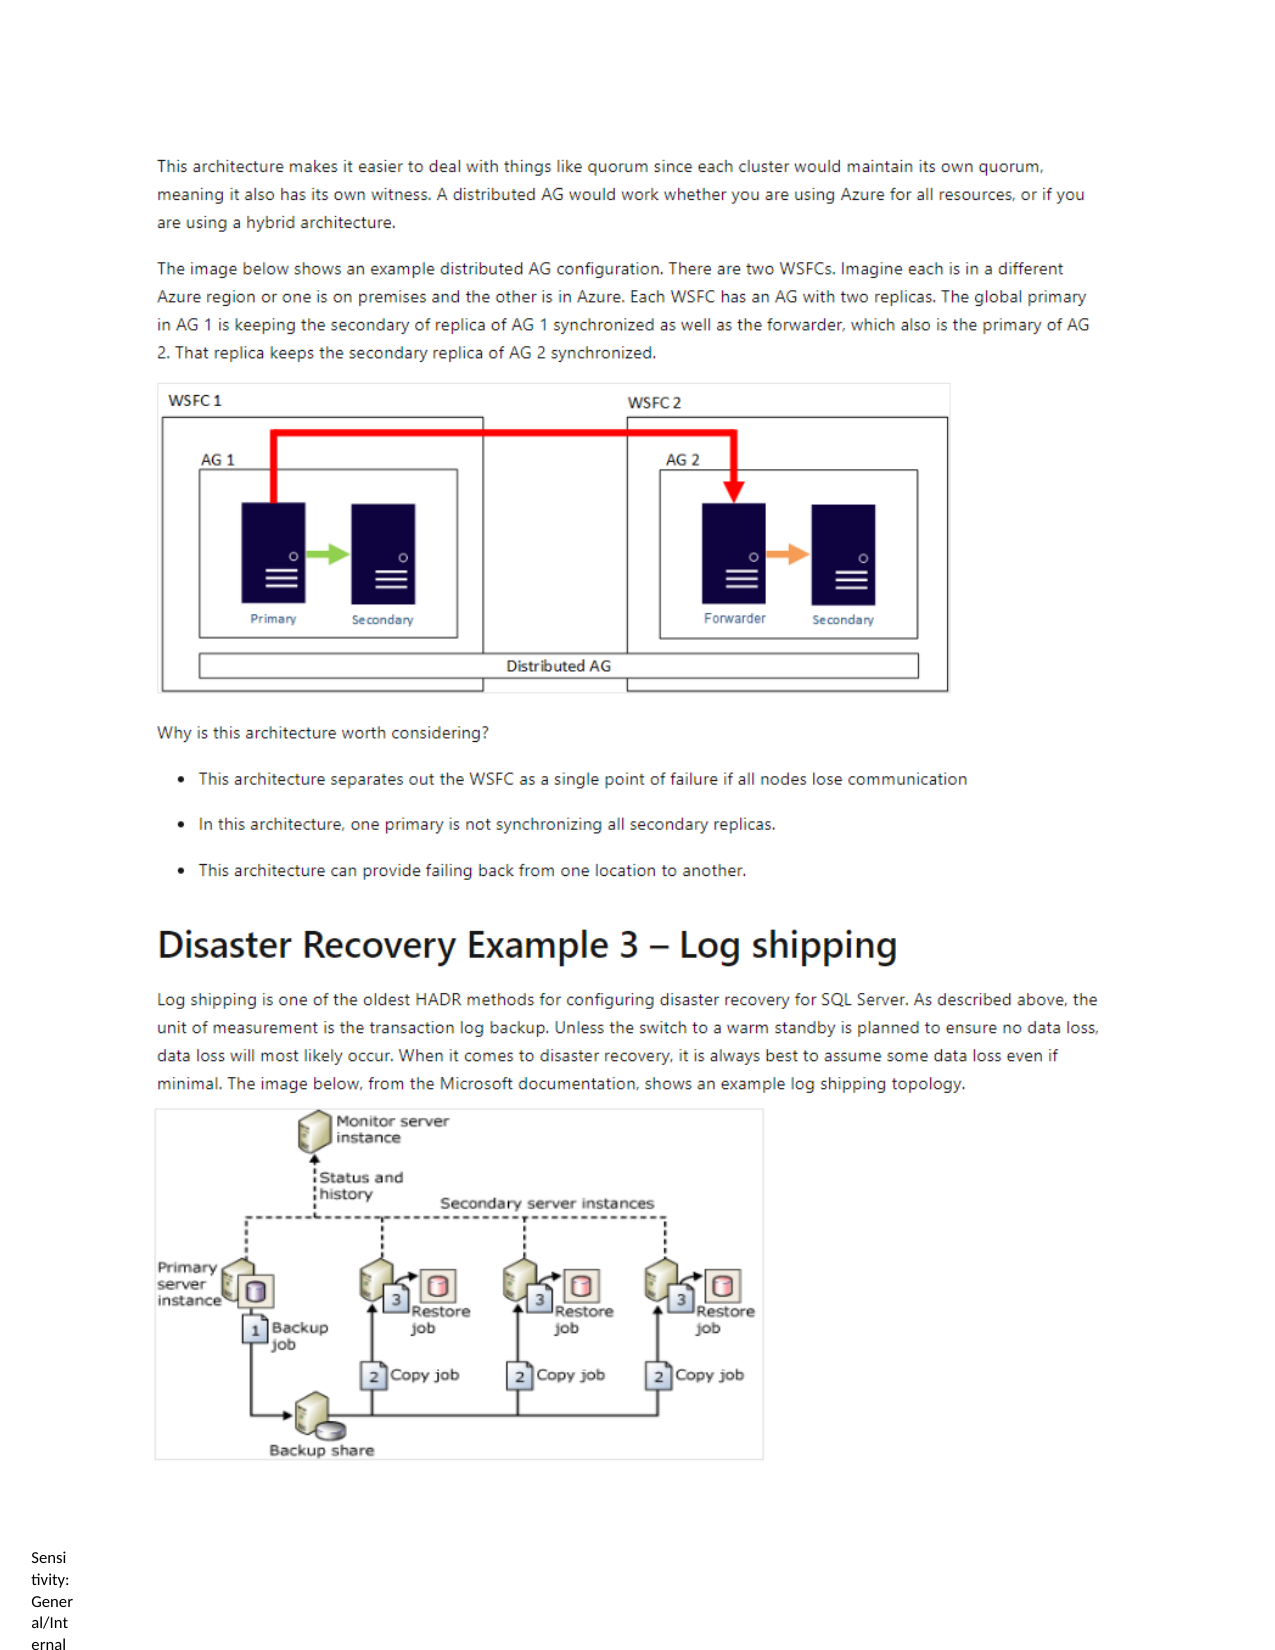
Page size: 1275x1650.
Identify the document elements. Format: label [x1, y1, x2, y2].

picture [150, 150, 1125, 1466]
